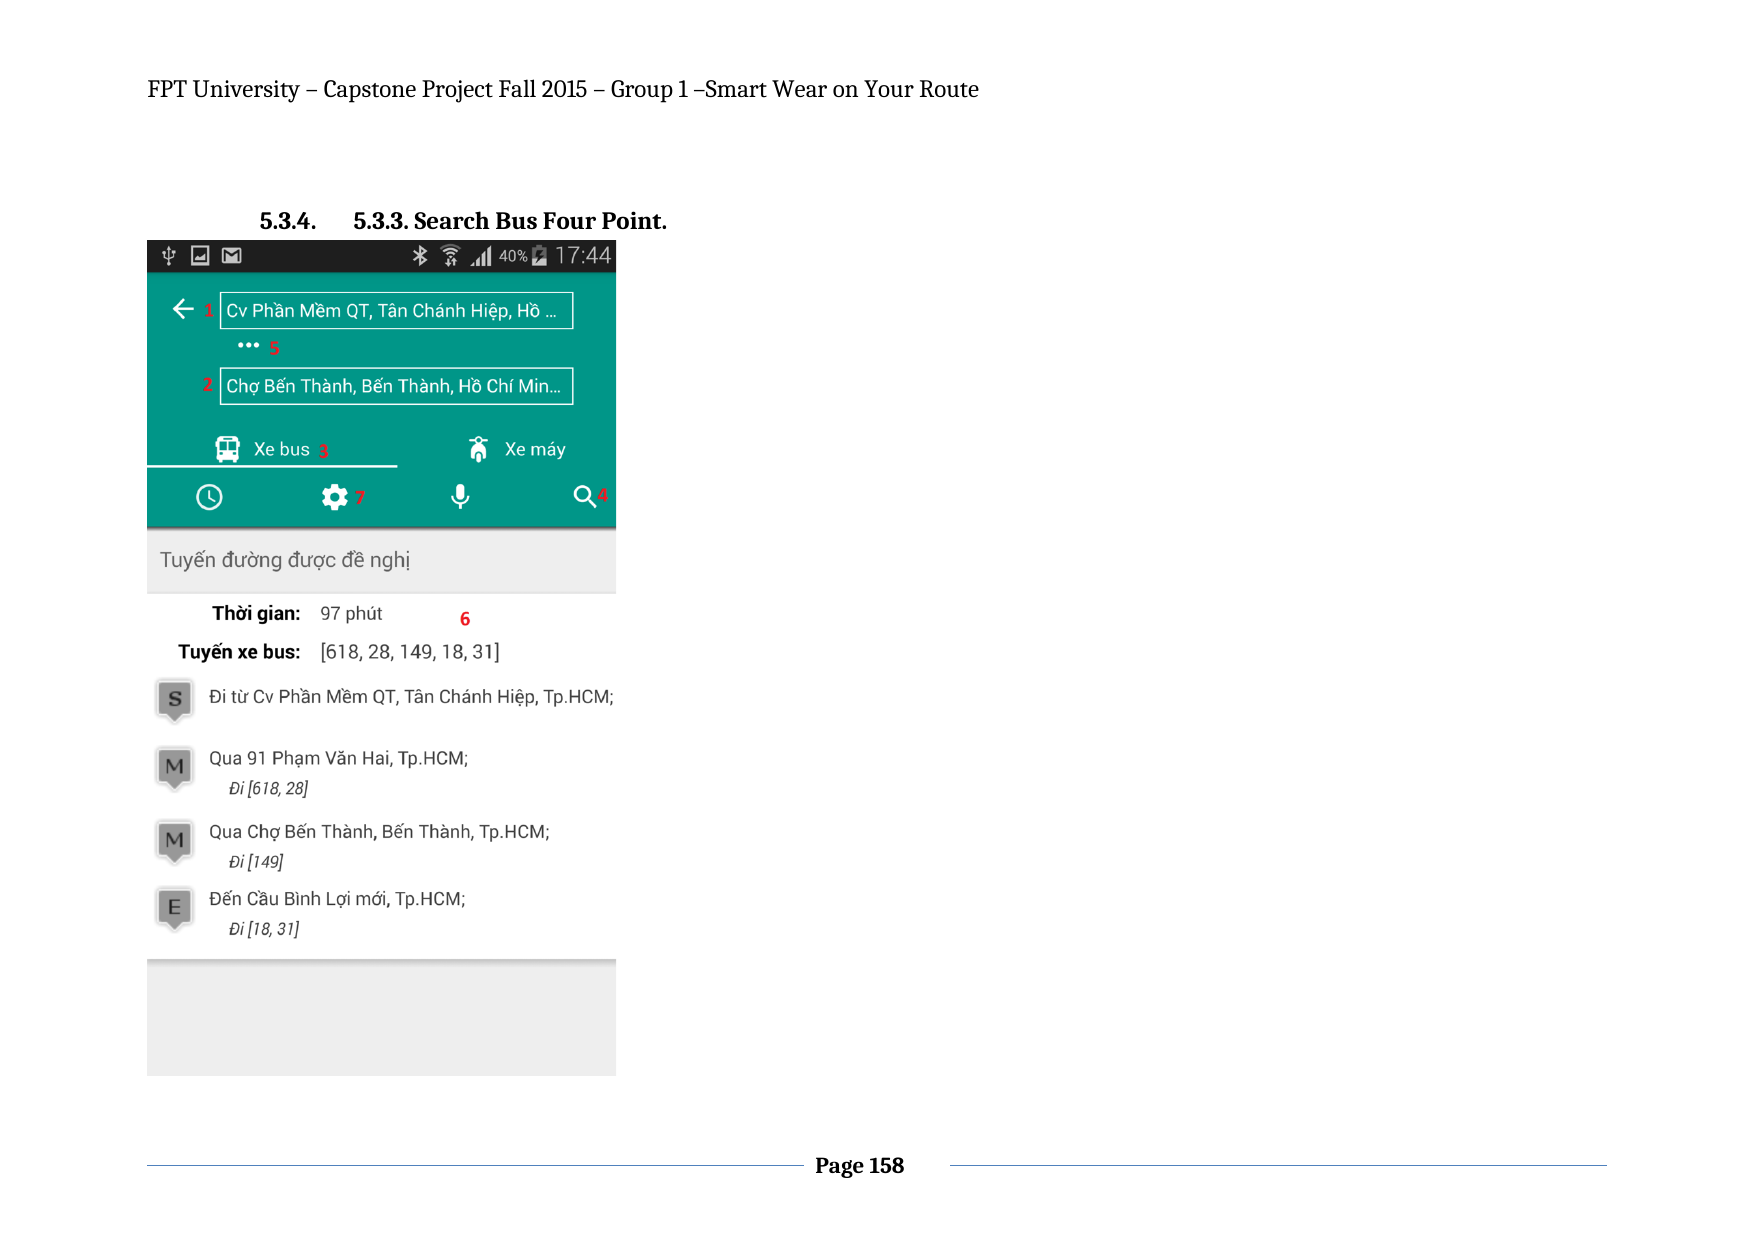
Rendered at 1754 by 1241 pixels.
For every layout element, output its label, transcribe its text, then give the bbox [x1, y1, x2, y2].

subtitle 5.3.3. Search Bus Four Point. [259, 207, 1607, 236]
picture [147, 240, 617, 1076]
